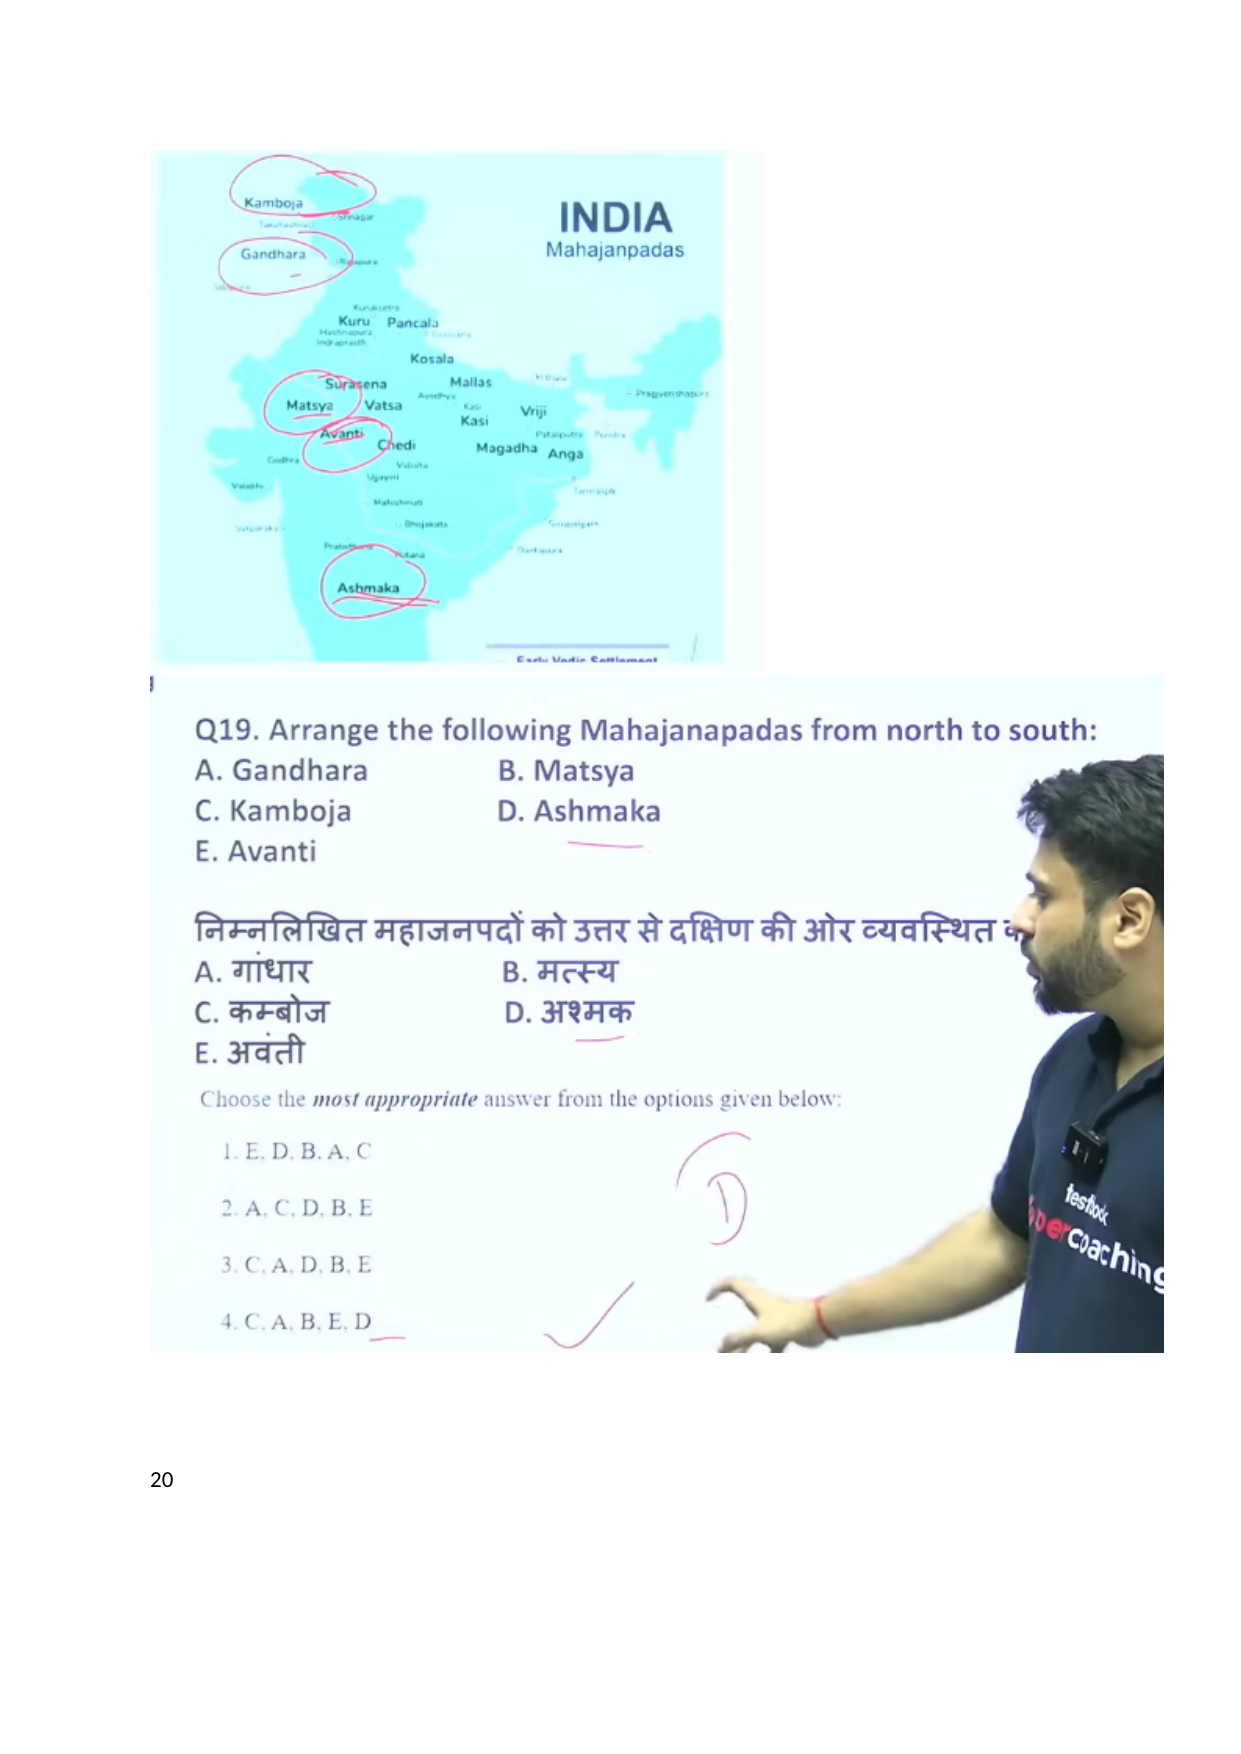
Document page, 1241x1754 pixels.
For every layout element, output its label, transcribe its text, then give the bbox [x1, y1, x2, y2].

picture [150, 150, 764, 672]
picture [150, 674, 1164, 1353]
text 20 [150, 1465, 1090, 1493]
